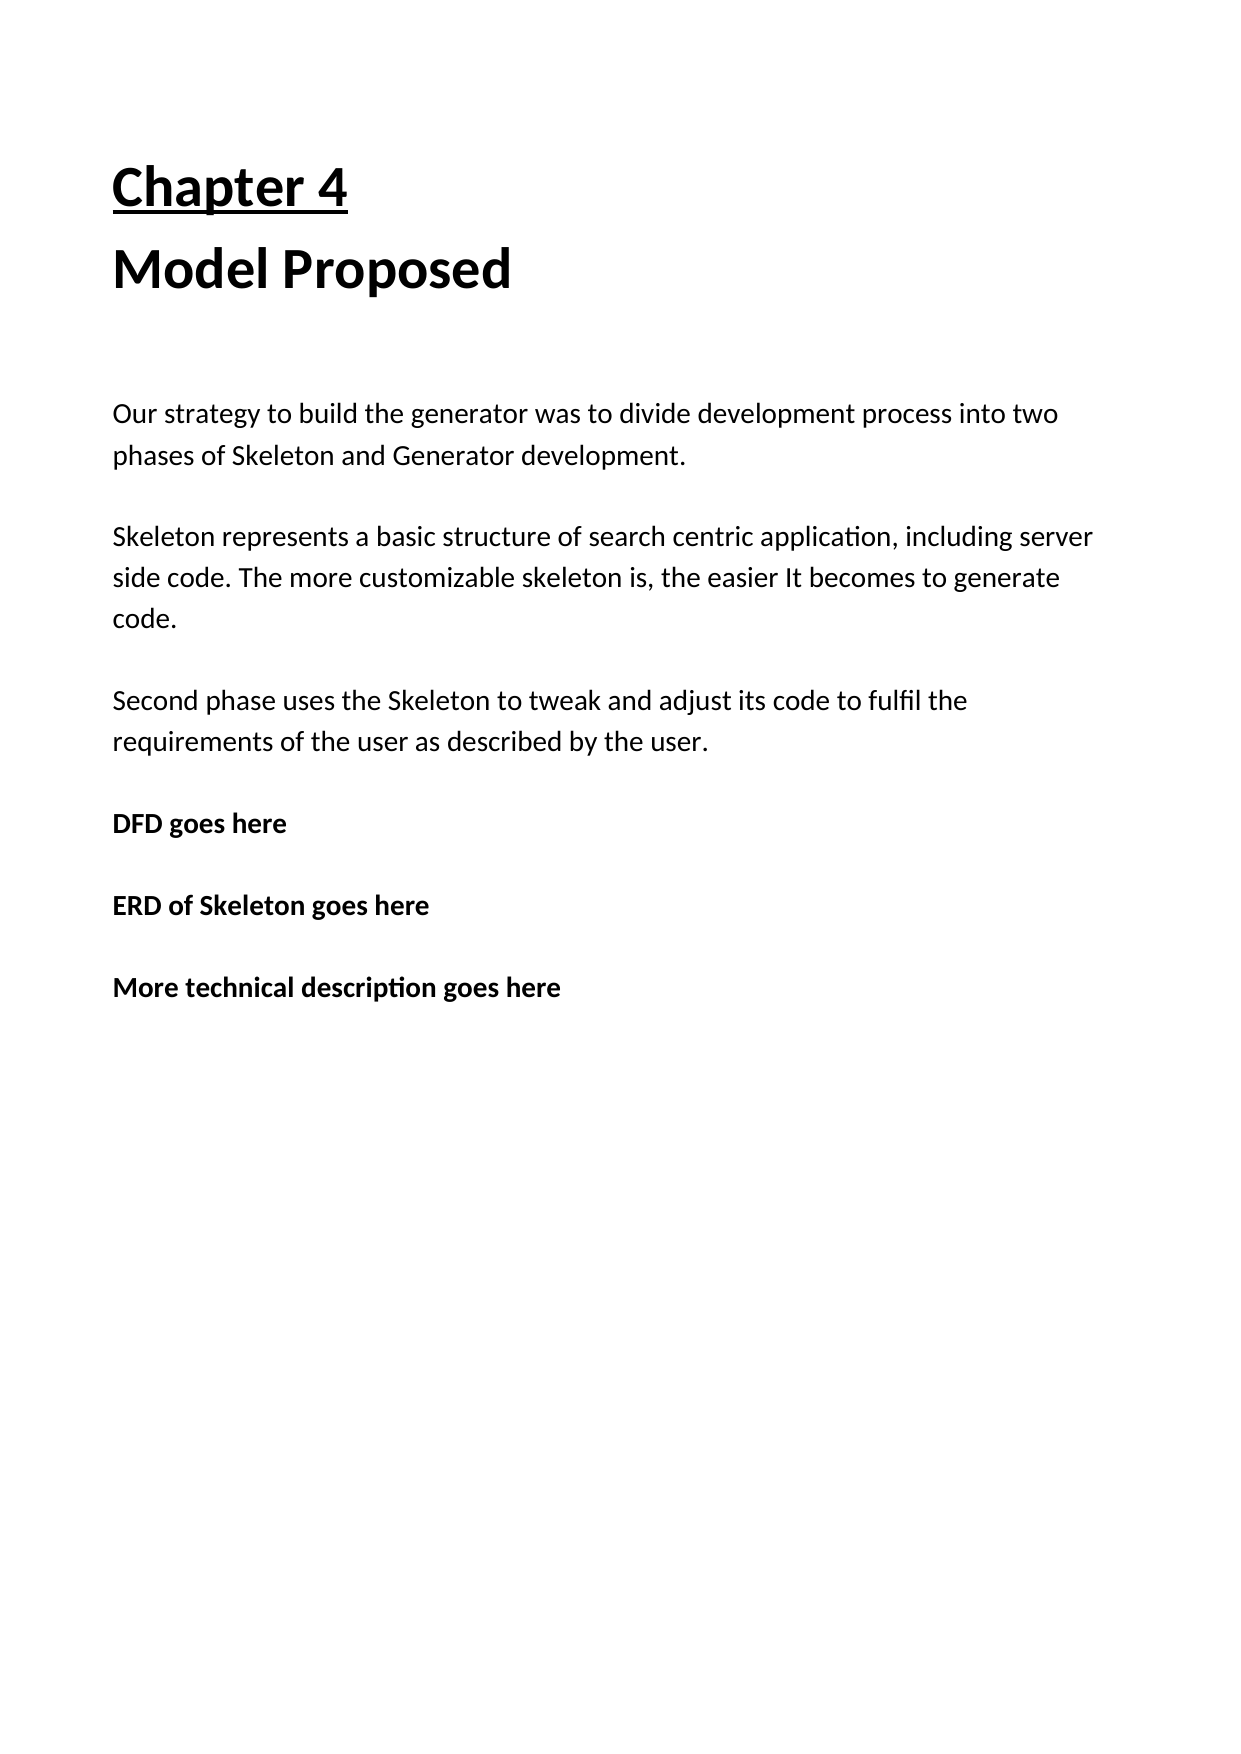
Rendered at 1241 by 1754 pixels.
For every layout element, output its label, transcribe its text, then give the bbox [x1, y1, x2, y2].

text Second phase uses the Skeleton to tweak and adjust its code to fulfil the requirements of the user as described by the user. [112, 682, 1128, 759]
text More technical description goes here [112, 969, 1128, 1004]
text DFD goes here [112, 805, 1128, 841]
text ERD of Skeleton goes here [112, 887, 1128, 922]
text Skeleton represents a basic structure of search centric application, including server side code. The more customizable skeleton is, the easier It becomes to generate code. [112, 518, 1128, 636]
text Our strategy to build the generator was to divide development process into two phases of Skeleton and Generator development. [112, 396, 1128, 472]
text Chapter 4 [112, 150, 1128, 221]
text Model Proposed [112, 232, 1128, 303]
